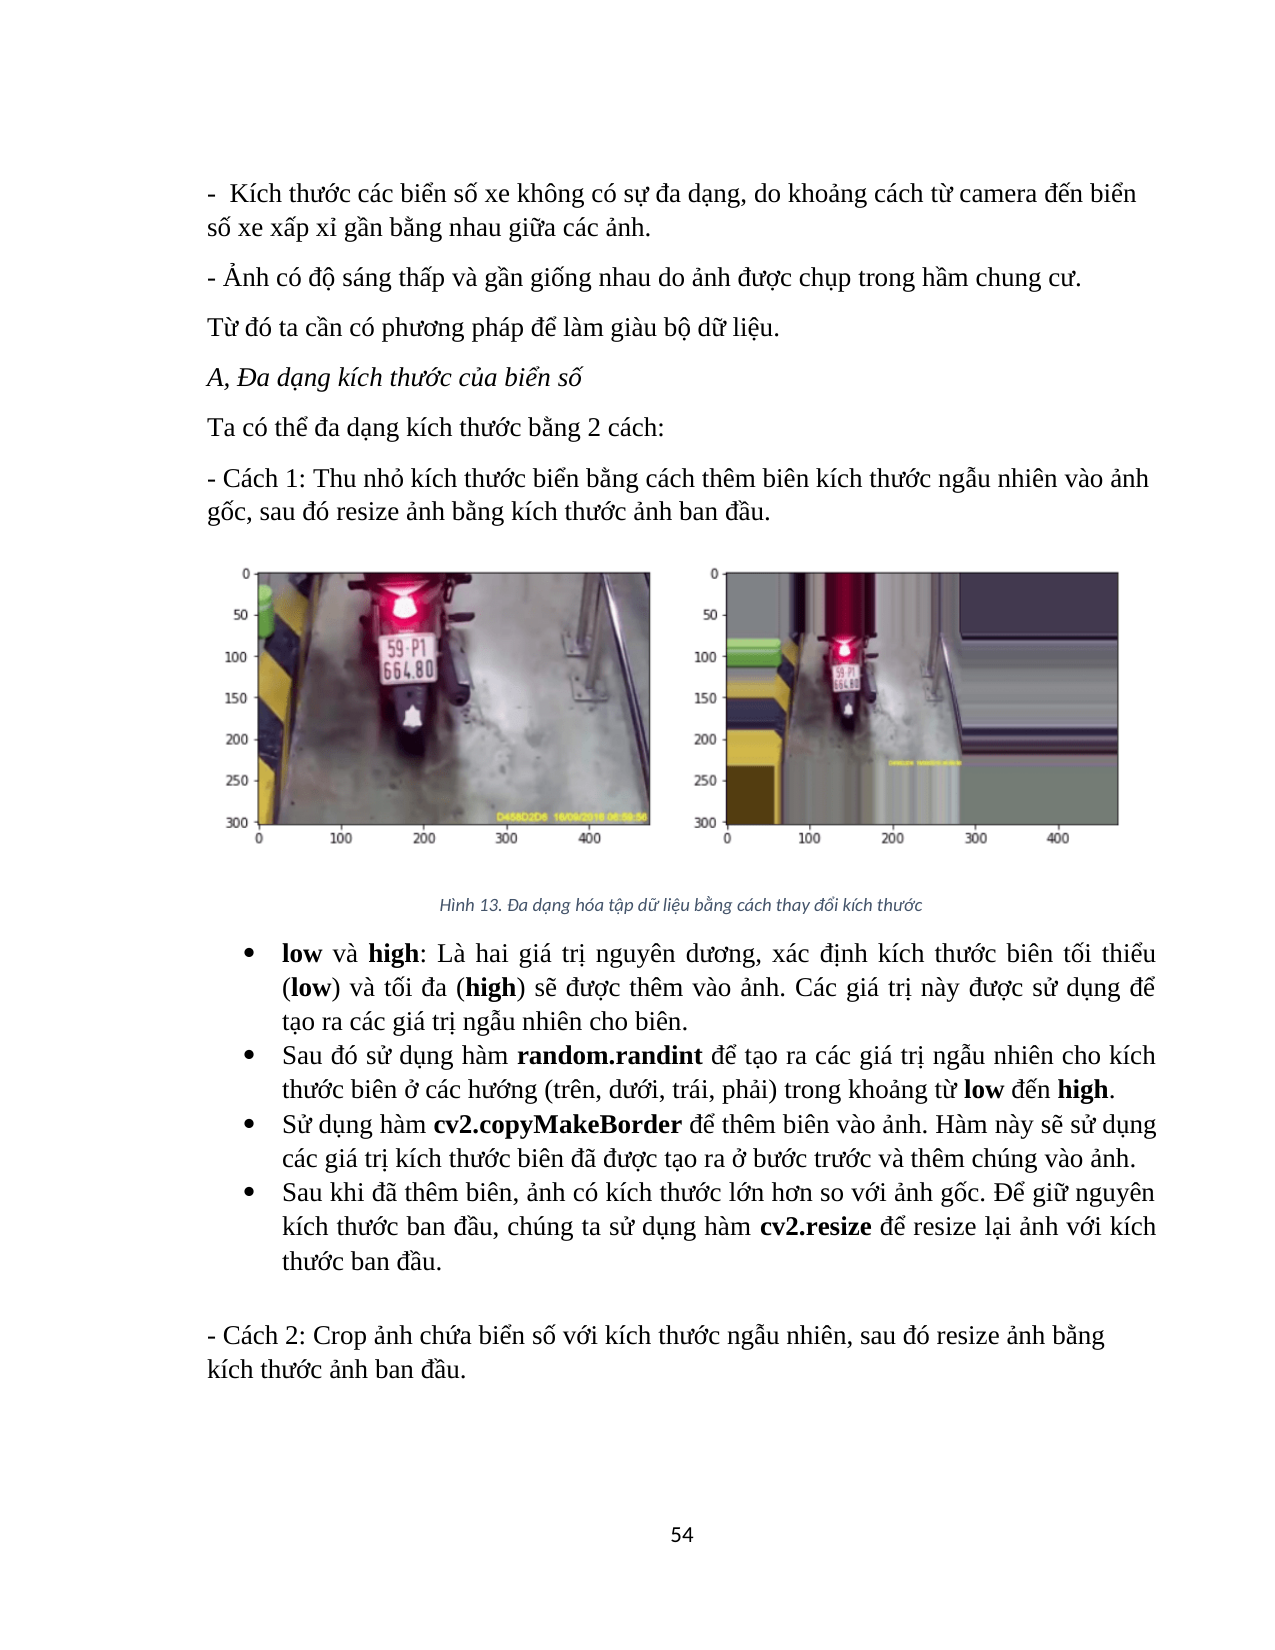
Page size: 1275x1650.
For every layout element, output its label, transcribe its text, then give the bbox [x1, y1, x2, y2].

text - Cách 1: Thu nhỏ kích thước biển bằng cách thêm biên kích thước ngẫu nhiên vào ảnh gốc, sau đó resize ảnh bằng kích thước ảnh ban đầu. [207, 462, 1157, 526]
text Từ đó ta cần có phương pháp để làm giàu bộ dữ liệu. [207, 311, 1157, 342]
text - Cách 2: Crop ảnh chứa biển số với kích thước ngẫu nhiên, sau đó resize ảnh bằng kích thước ảnh ban đầu. [207, 1319, 1157, 1384]
picture [206, 545, 1157, 863]
list Sử dụng hàm cv2.copyMakeBorder để thêm biên vào ảnh. Hàm này sẽ sử dụng các giá trị kích thước biên đã được tạo ra ở bước trước và thêm chúng vào ảnh. [244, 1108, 1157, 1173]
text - Kích thước các biển số xe không có sự đa dạng, do khoảng cách từ camera đến biển số xe xấp xỉ gần bằng nhau giữa các ảnh. [207, 177, 1157, 242]
text A, Đa dạng kích thước của biển số [207, 361, 1157, 392]
list low và high: Là hai giá trị nguyên dương, xác định kích thước biên tối thiểu (low) và tối đa (high) sẽ được thêm vào ảnh. Các giá trị này được sử dụng để tạo ra các giá trị ngẫu nhiên cho biên. [244, 937, 1157, 1036]
text - Ảnh có độ sáng thấp và gần giống nhau do ảnh được chụp trong hầm chung cư. [207, 261, 1157, 292]
list Sau khi đã thêm biên, ảnh có kích thước lớn hơn so với ảnh gốc. Để giữ nguyên kích thước ban đầu, chúng ta sử dụng hàm cv2.resize để resize lại ảnh với kích thước ban đầu. [244, 1176, 1157, 1276]
list Sau đó sử dụng hàm random.randint để tạo ra các giá trị ngẫu nhiên cho kích thước biên ở các hướng (trên, dưới, trái, phải) trong khoảng từ low đến high. [244, 1039, 1157, 1105]
text Ta có thể đa dạng kích thước bằng 2 cách: [207, 412, 1157, 443]
